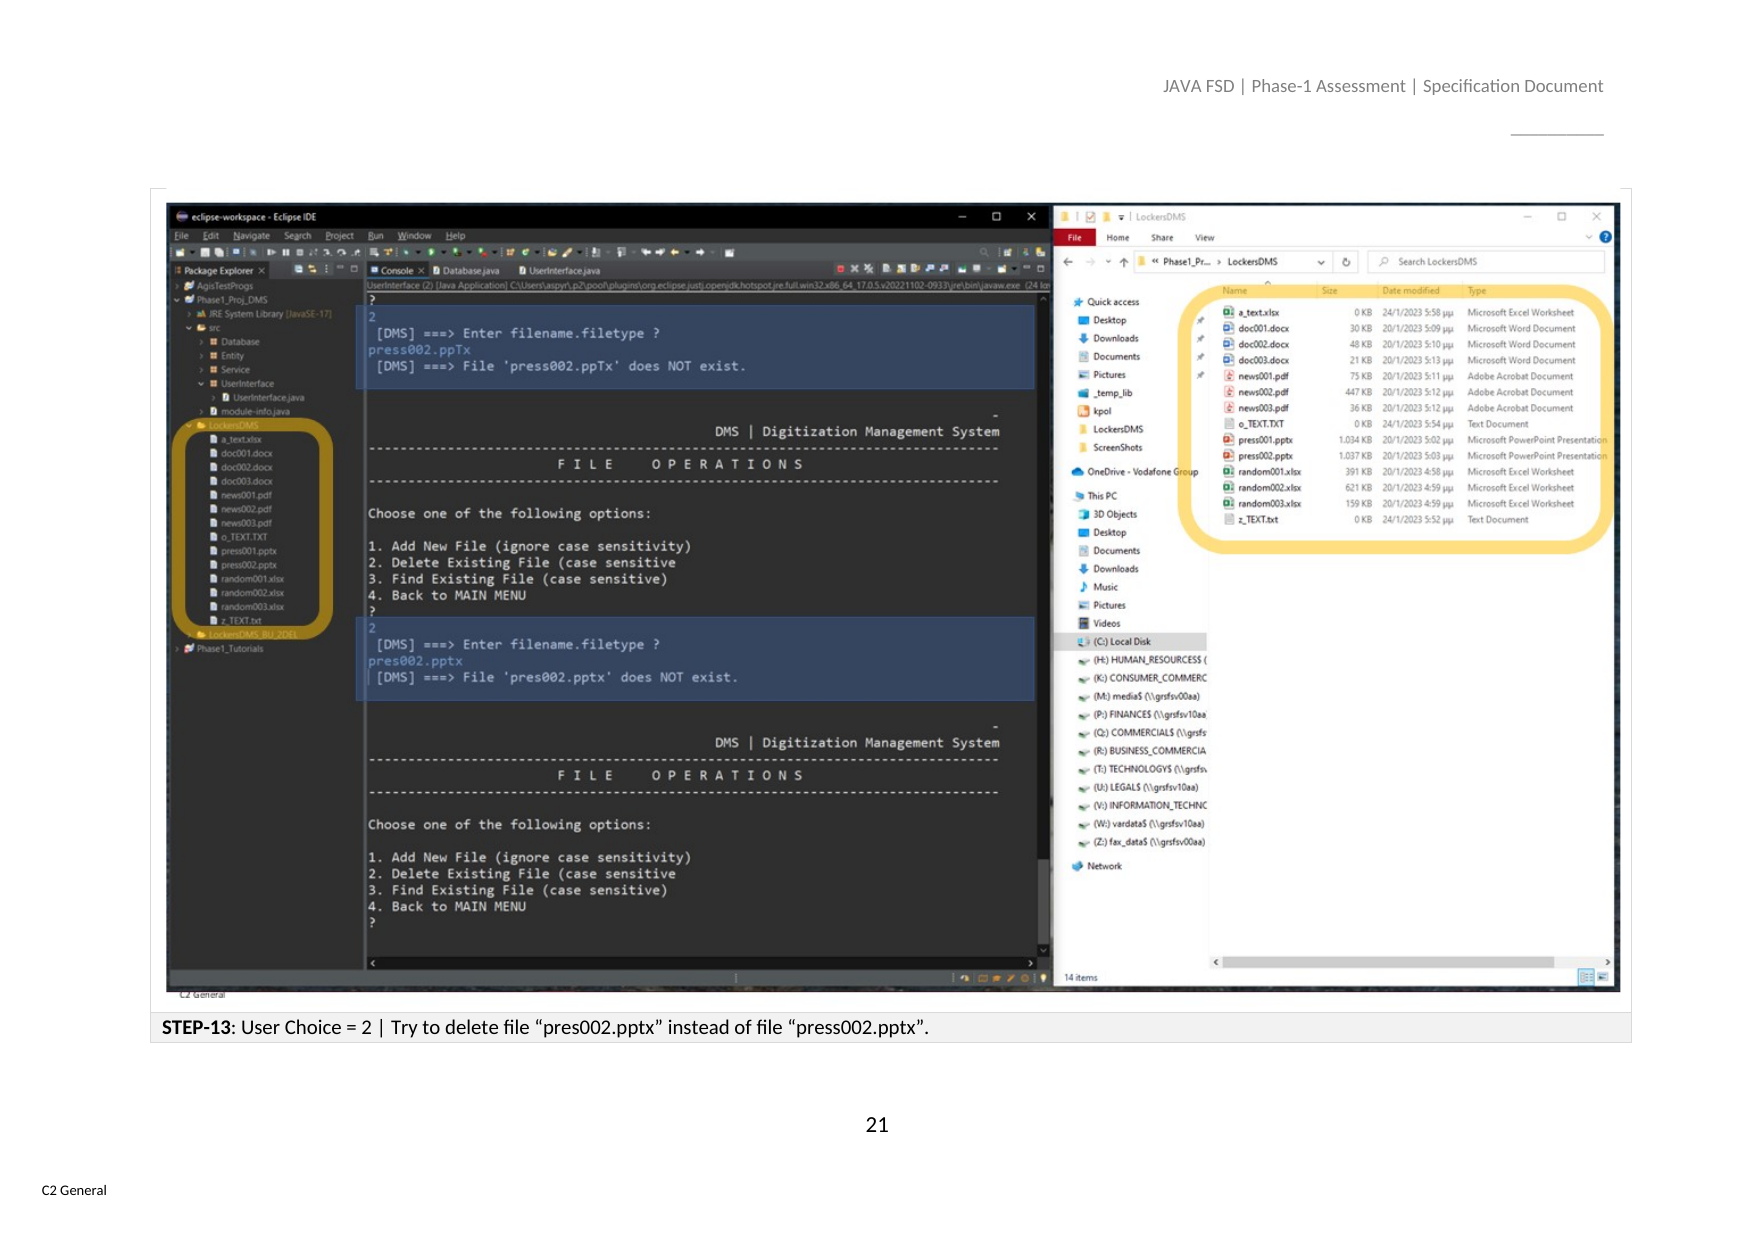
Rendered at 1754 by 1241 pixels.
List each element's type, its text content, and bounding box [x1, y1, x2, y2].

picture [166, 188, 1621, 1007]
table_cell STEP-13: User Choice = 2 | Try to delete file “pres002.pptx” instead of file “press002.pptx”. [151, 1013, 1631, 1042]
table_cell [151, 189, 1631, 1012]
